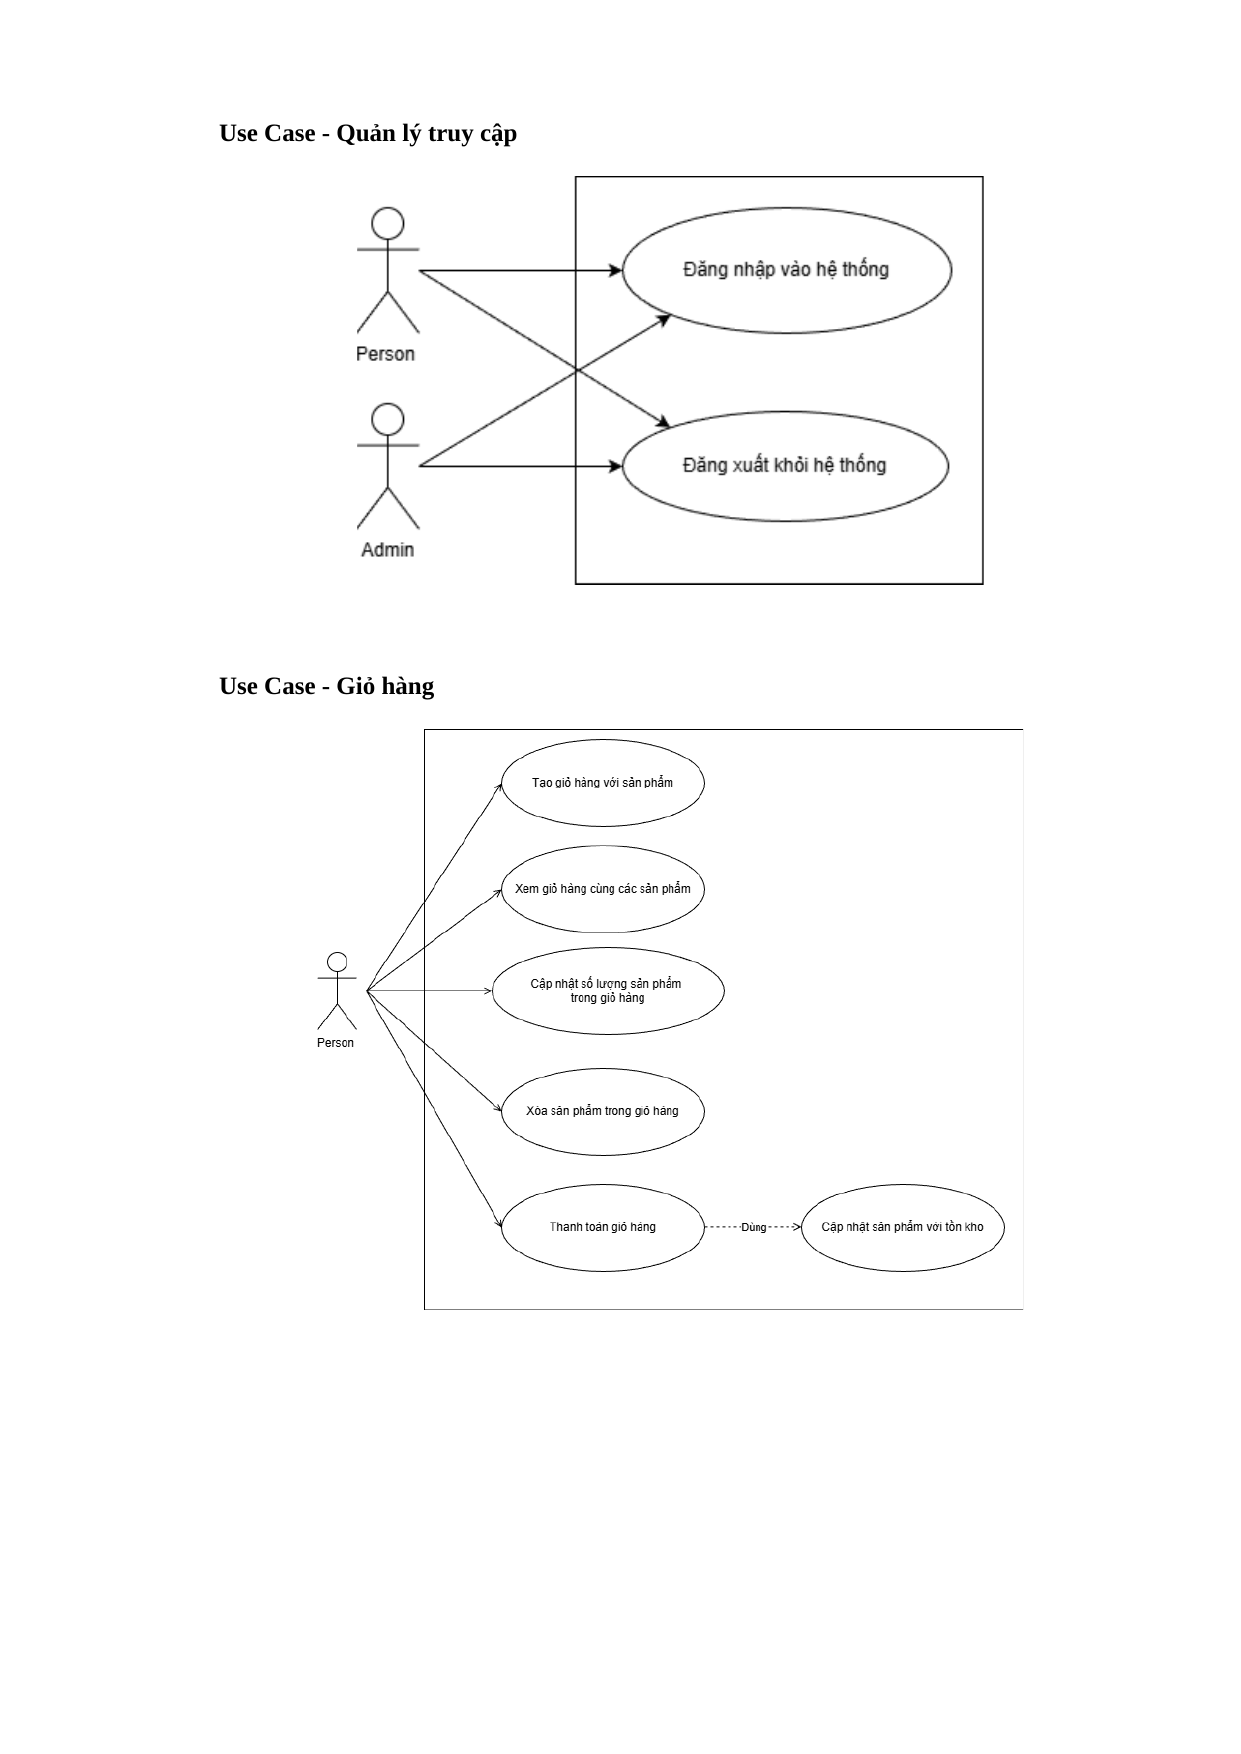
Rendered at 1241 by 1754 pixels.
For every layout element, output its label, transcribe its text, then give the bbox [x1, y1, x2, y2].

text Use Case - Quản lý truy cập [219, 118, 1122, 147]
picture [317, 729, 1024, 1310]
picture [357, 176, 984, 585]
text Use Case - Giỏ hàng [219, 671, 1122, 700]
